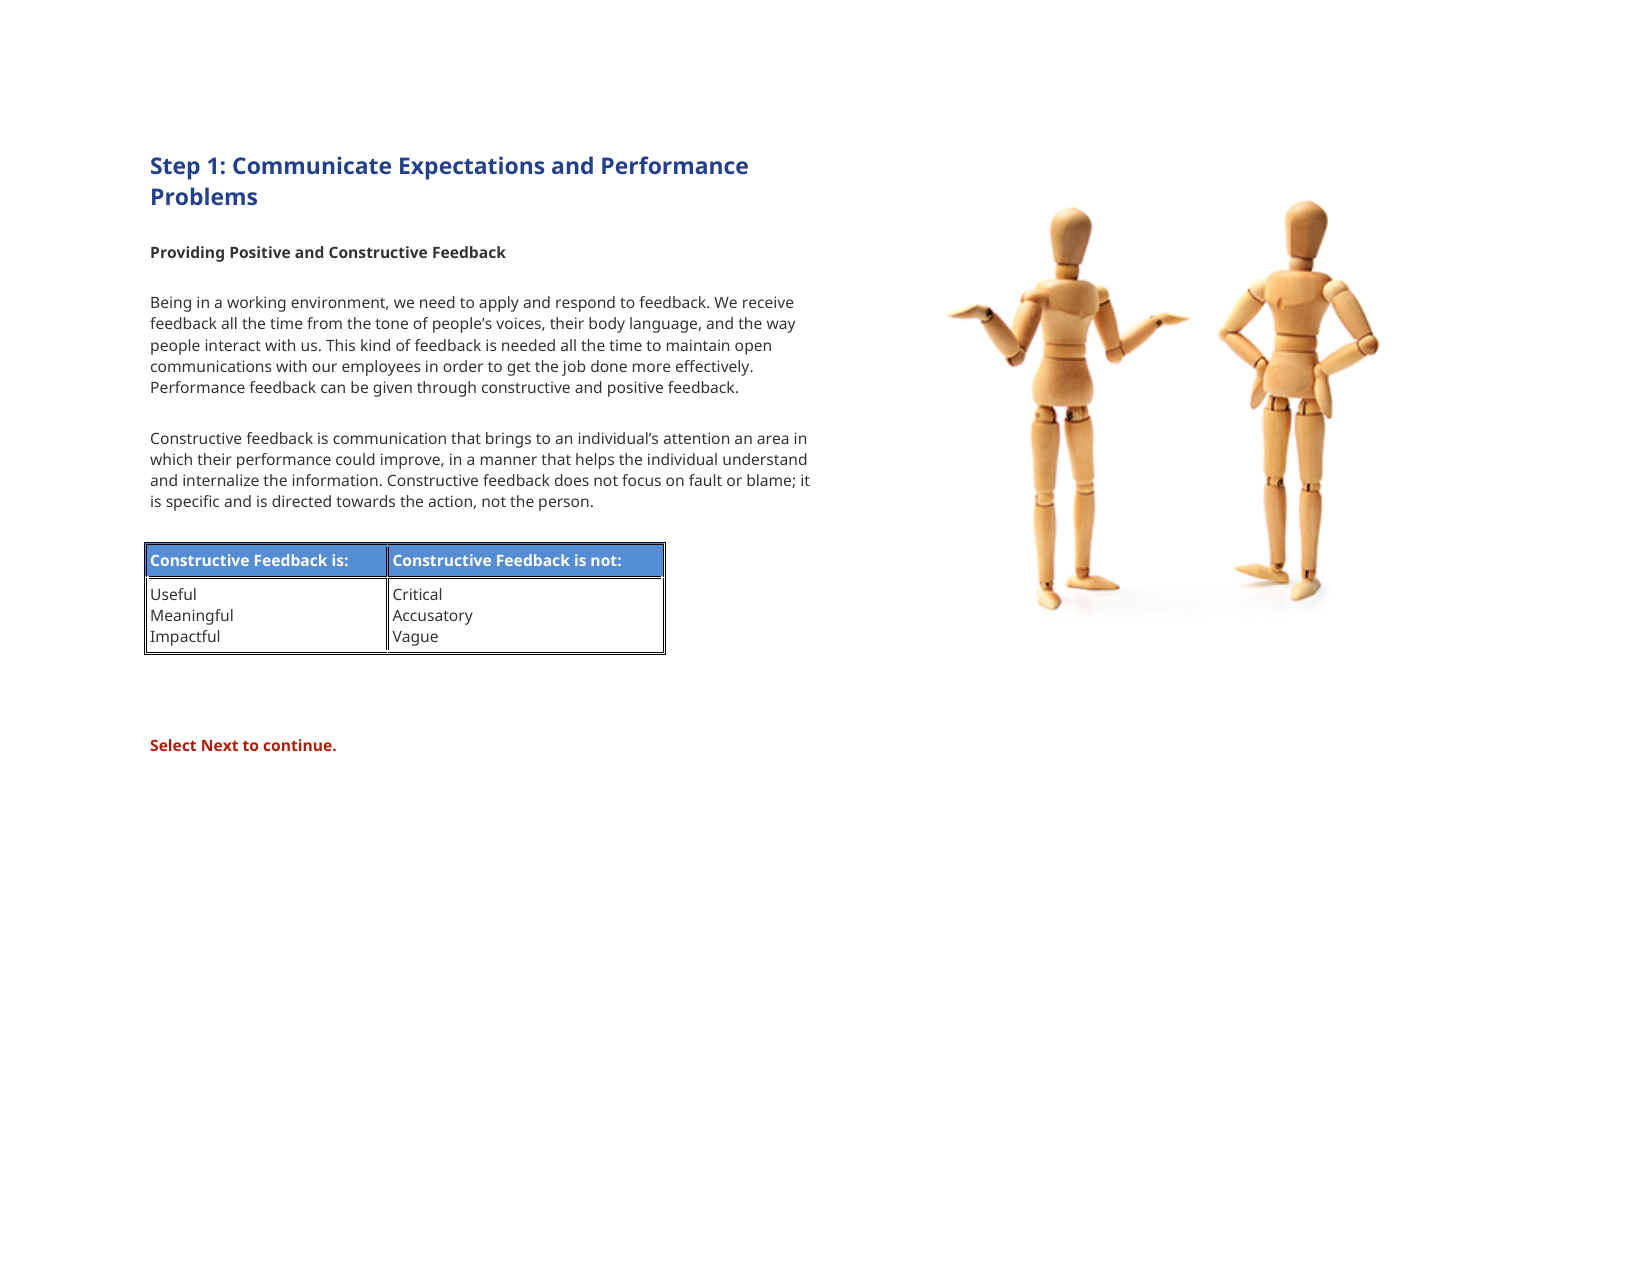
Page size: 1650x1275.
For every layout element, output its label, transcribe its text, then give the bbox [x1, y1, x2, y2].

table_header Constructive Feedback is not: [388, 545, 663, 576]
picture [836, 128, 1535, 654]
text Providing Positive and Constructive Feedback [150, 242, 836, 263]
table_cell Useful Meaningful Impactful [145, 576, 388, 652]
text Constructive feedback is communication that brings to an individual’s attention an area in which their performance could improve, in a manner that helps the individual understand and internalize the information. Constructive feedback does not focus on fault or blame; it is specific and is directed towards the action, not the person. [150, 427, 836, 512]
table_cell Critical Accusatory Vague [388, 576, 664, 652]
text Select Next to continue. [150, 735, 1500, 756]
text Being in a working environment, we need to apply and respond to feedback. We receive feedback all the time from the tone of people’s voices, their body language, and the way people interact with us. This kind of feedback is needed all the time to maintain open communications with our employees in order to get the job done more effectively. Performance feedback can be given through constructive and positive feedback. [150, 292, 836, 398]
table_header Constructive Feedback is: [147, 545, 388, 576]
text Step 1: Communicate Expectations and Performance Problems [150, 150, 836, 212]
